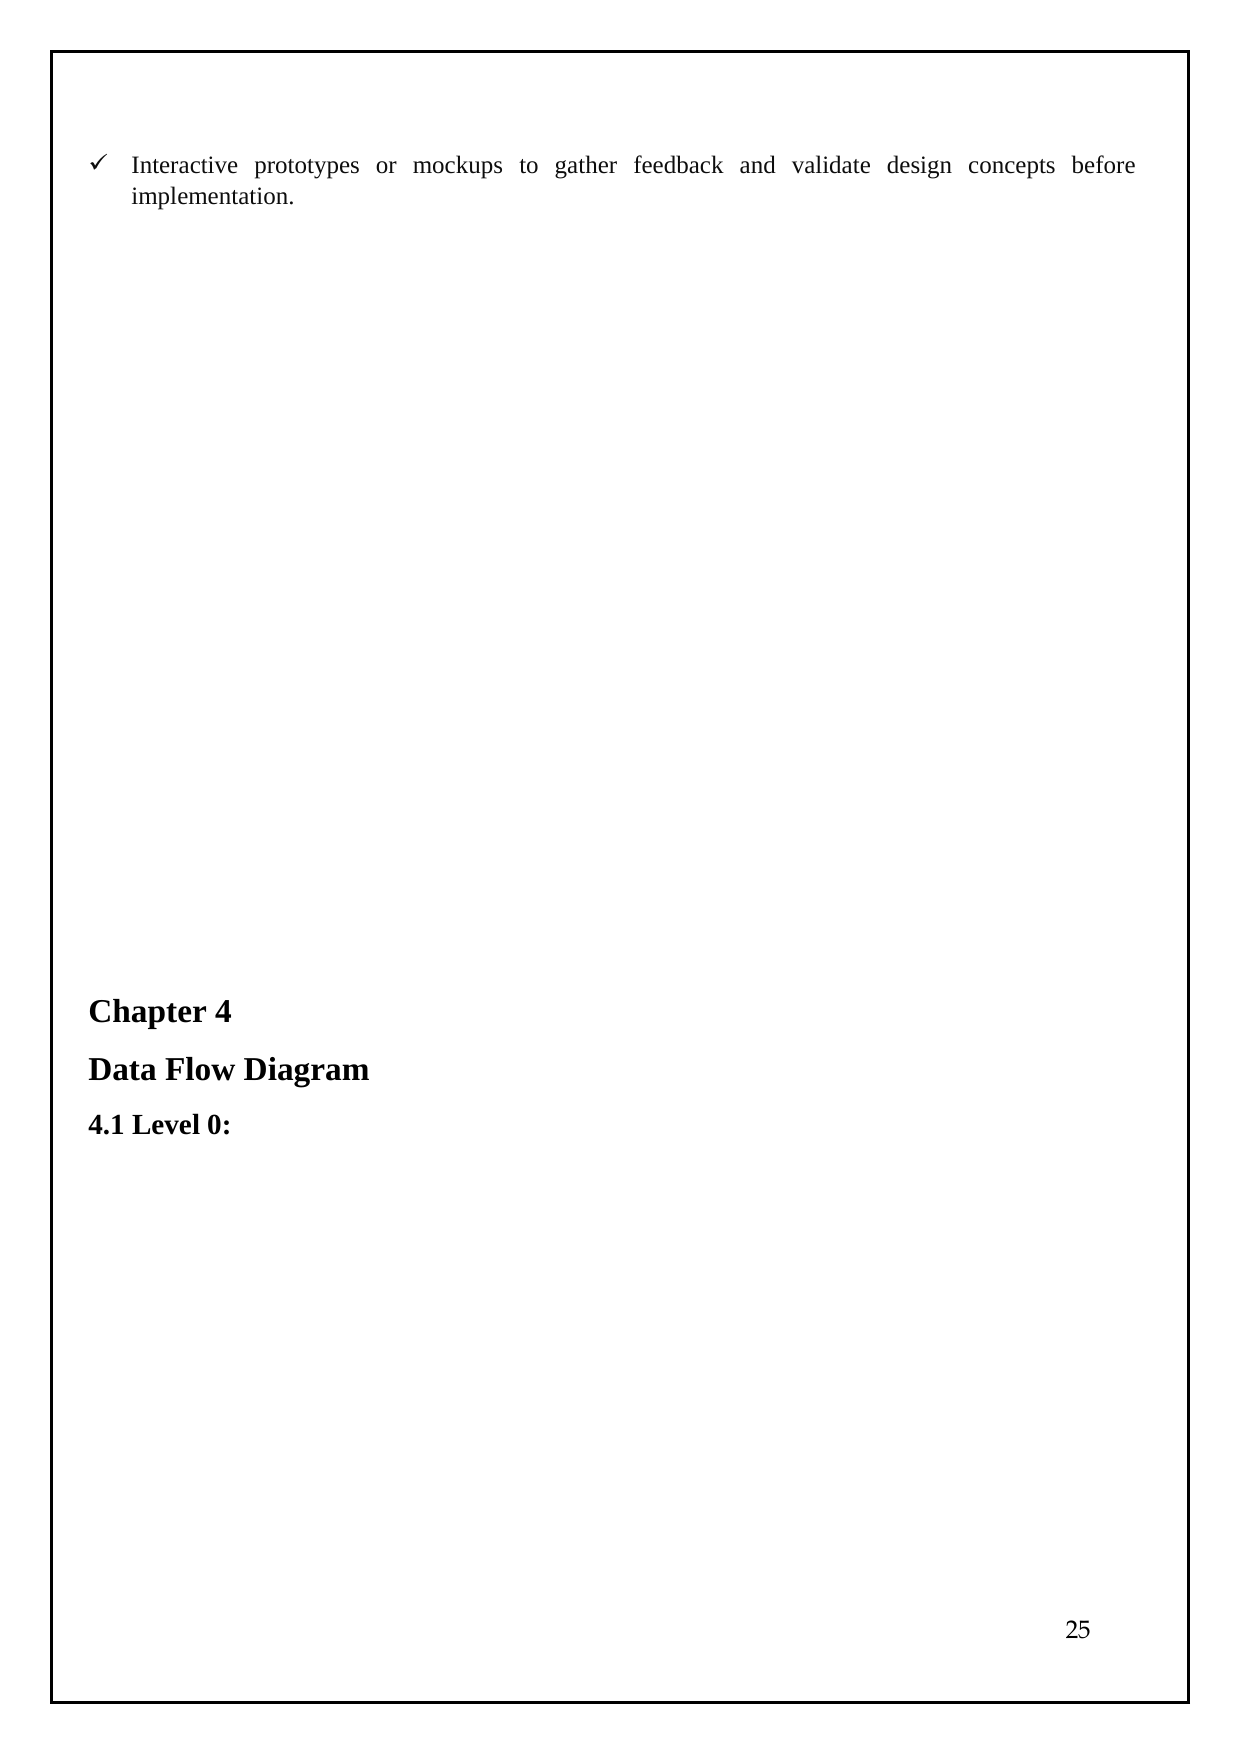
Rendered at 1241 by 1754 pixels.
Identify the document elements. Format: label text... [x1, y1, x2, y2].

text Chapter 4 [88, 991, 1137, 1029]
list Interactive prototypes or mockups to gather feedback and validate design concepts before implementation. [59, 150, 1137, 210]
text Data Flow Diagram [88, 1049, 1137, 1087]
text 4.1 Level 0: [88, 1107, 1137, 1140]
